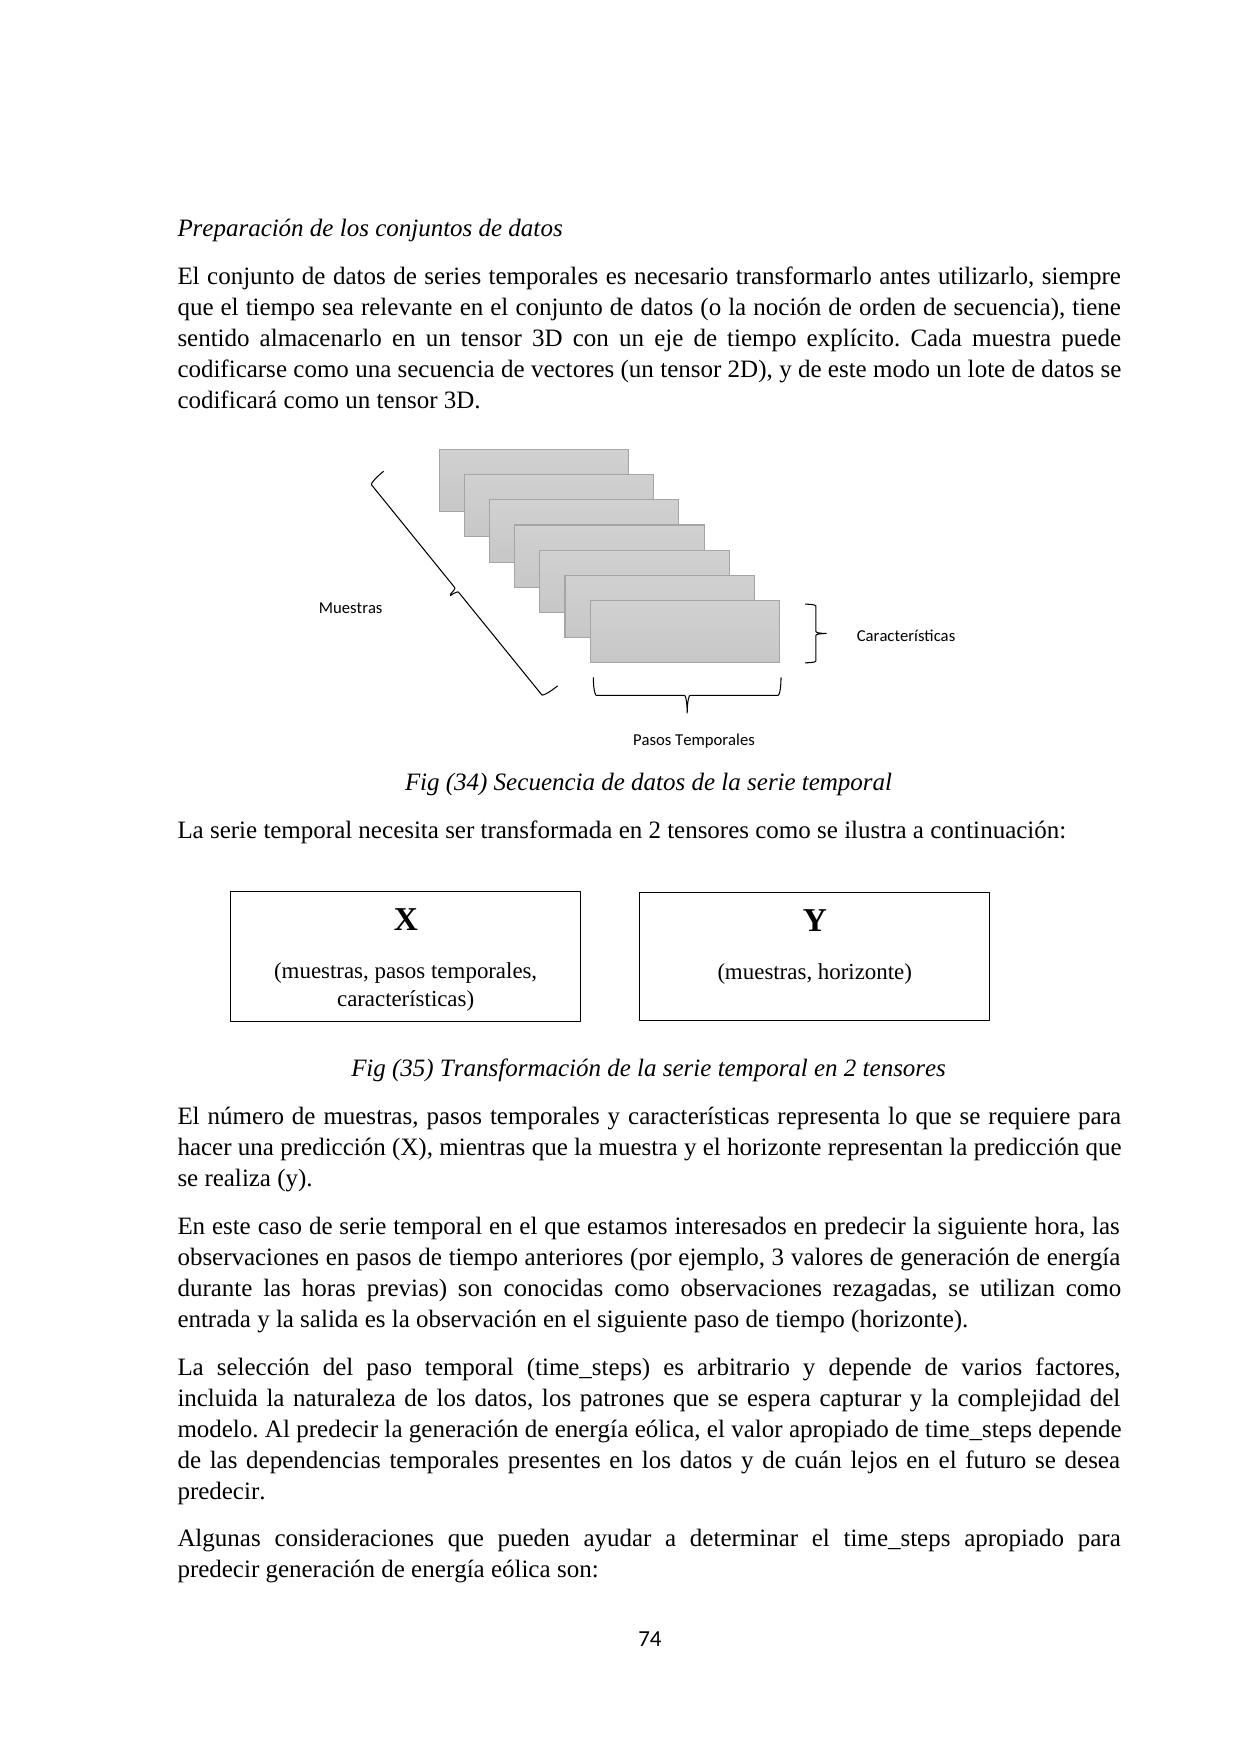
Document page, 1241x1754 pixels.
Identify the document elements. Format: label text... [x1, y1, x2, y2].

text La selección del paso temporal (time_steps) es arbitrario y depende de varios factores, incluida la naturaleza de los datos, los patrones que se espera capturar y la complejidad del modelo. Al predecir la generación de energía eólica, el valor apropiado de time_steps depende de las dependencias temporales presentes en los datos y de cuán lejos en el futuro se desea predecir. [177, 1352, 1122, 1504]
text Algunas consideraciones que pueden ayudar a determinar el time_steps apropiado para predecir generación de energía eólica son: [177, 1523, 1122, 1583]
text El número de muestras, pasos temporales y características representa lo que se requiere para hacer una predicción (X), mientras que la muestra y el horizonte representan la predicción que se realiza (y). [177, 1101, 1122, 1192]
text Preparación de los conjuntos de datos [177, 213, 1122, 242]
text En este caso de serie temporal en el que estamos interesados en predecir la siguiente hora, las observaciones en pasos de tiempo anteriores (por ejemplo, 3 valores de generación de energía durante las horas previas) son conocidas como observaciones rezagadas, se utilizan como entrada y la salida es la observación en el siguiente paso de tiempo (horizonte). [177, 1211, 1122, 1333]
text El conjunto de datos de series temporales es necesario transformarlo antes utilizarlo, siempre que el tiempo sea relevante en el conjunto de datos (o la noción de orden de secuencia), tiene sentido almacenarlo en un tensor 3D con un eje de tiempo explícito. Cada muestra puede codificarse como una secuencia de vectores (un tensor 2D), y de este modo un lote de datos se codificará como un tensor 3D. [177, 261, 1122, 414]
text Fig (35) Transformación de la serie temporal en 2 tensores [177, 1053, 1122, 1082]
text Fig (34) Secuencia de datos de la serie temporal [177, 767, 1122, 796]
text La serie temporal necesita ser transformada en 2 tensores como se ilustra a continuación: [177, 815, 1122, 843]
